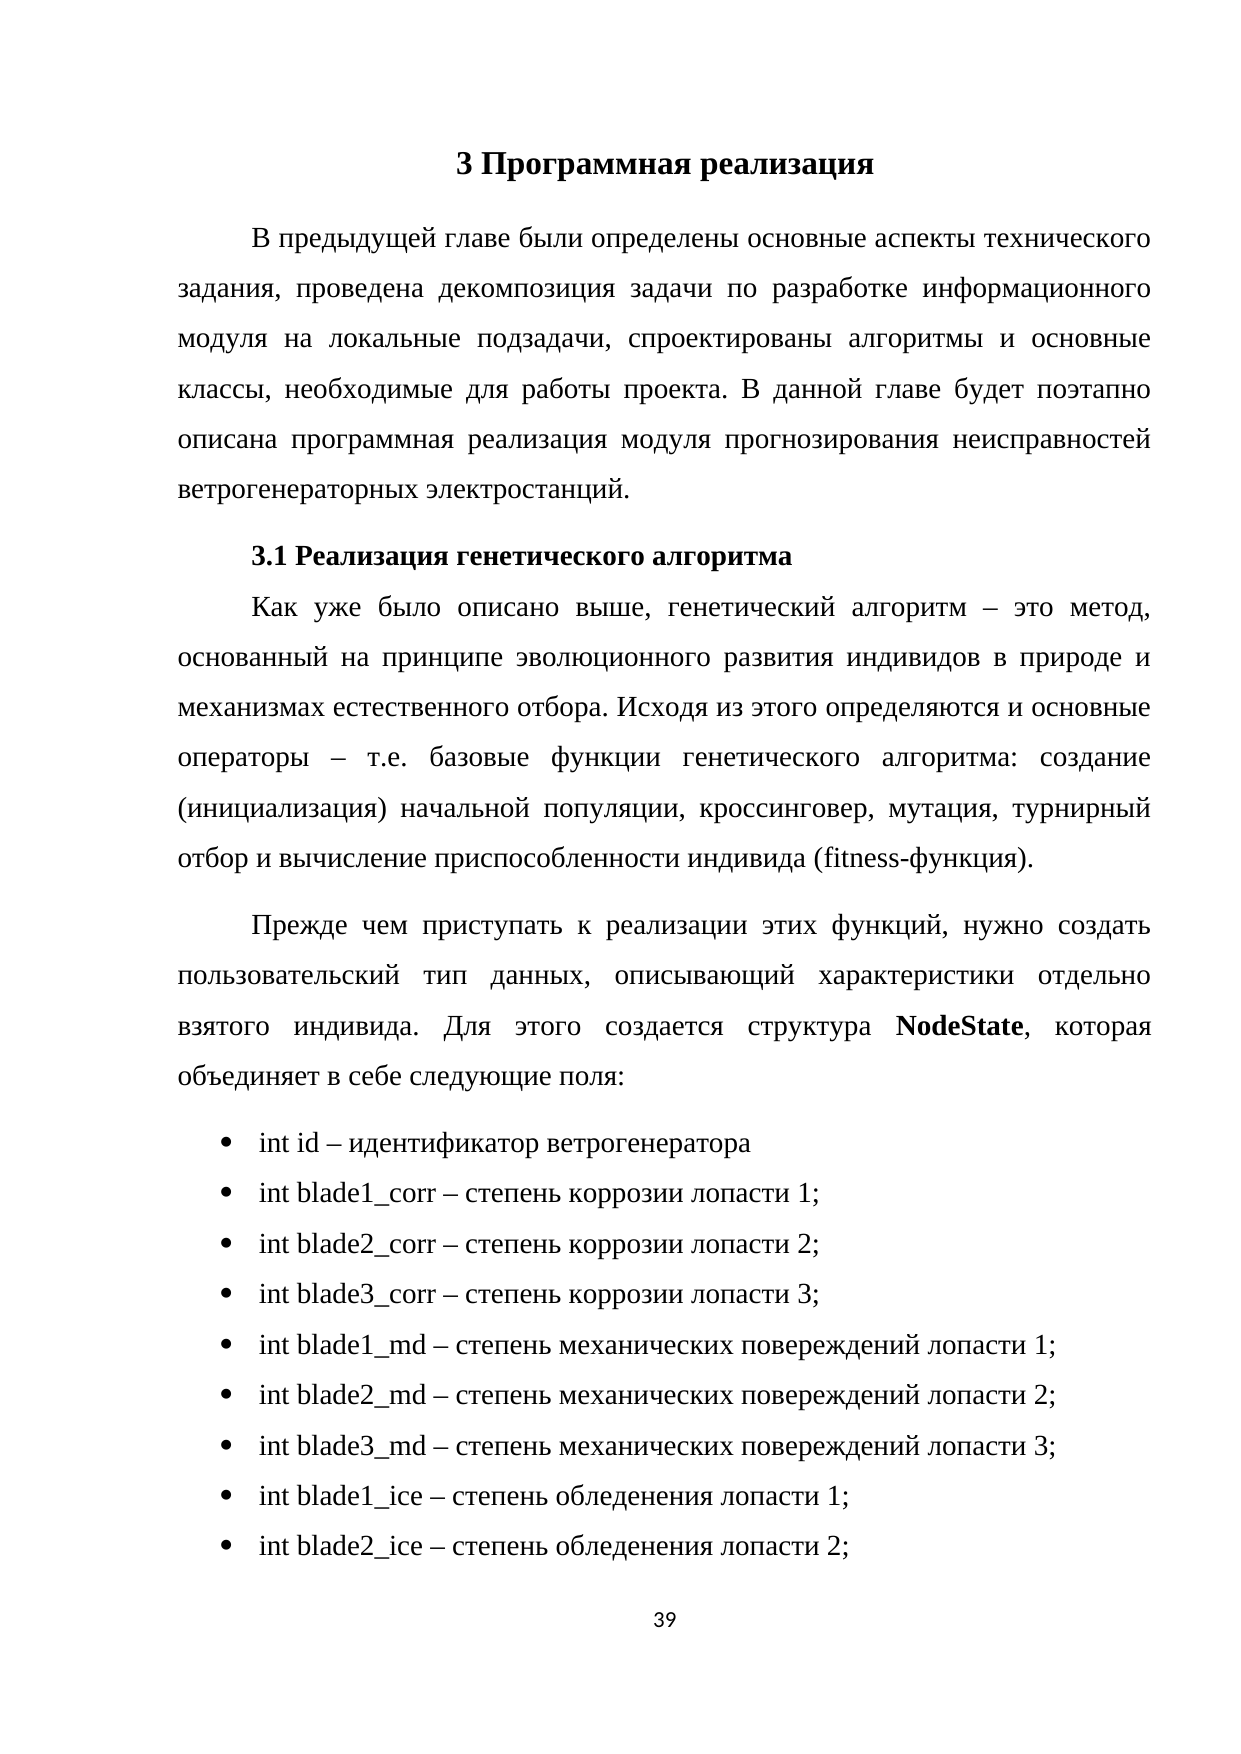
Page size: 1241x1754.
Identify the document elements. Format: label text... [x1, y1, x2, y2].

list int blade1_md – степень механических повереждений лопасти 1; [221, 1327, 1152, 1360]
list int blade1_ice – степень обледенения лопасти 1; [221, 1478, 1152, 1512]
list int blade3_md – степень механических повереждений лопасти 3; [221, 1428, 1152, 1461]
text В предыдущей главе были определены основные аспекты технического задания, проведена декомпозиция задачи по разработке информационного модуля на локальные подзадачи, спроектированы алгоритмы и основные классы, необходимые для работы проекта. В данной главе будет поэтапно описана программная реализация модуля прогнозирования неисправностей ветрогенераторных электростанций. [177, 220, 1152, 505]
text Прежде чем приступать к реализации этих функций, нужно создать пользовательский тип данных, описывающий характеристики отдельно взятого индивида. Для этого создается структура NodeState, которая объединяет в себе следующие поля: [177, 907, 1152, 1092]
list int blade3_corr – степень коррозии лопасти 3; [221, 1276, 1152, 1310]
list int blade2_corr – степень коррозии лопасти 2; [221, 1226, 1152, 1259]
subtitle 3 Программная реализация [178, 143, 1152, 181]
text Как уже было описано выше, генетический алгоритм – это метод, основанный на принципе эволюционного развития индивидов в природе и механизмах естественного отбора. Исходя из этого определяются и основные операторы – т.е. базовые функции генетического алгоритма: создание (инициализация) начальной популяции, кроссинговер, мутация, турнирный отбор и вычисление приспособленности индивида (fitness-функция). [177, 589, 1152, 874]
list int blade2_ice – степень обледенения лопасти 2; [221, 1528, 1152, 1562]
list int id – идентификатор ветрогенератора [221, 1125, 1152, 1159]
list int blade2_md – степень механических повереждений лопасти 2; [221, 1377, 1152, 1411]
subtitle 3.1 Реализация генетического алгоритма [177, 538, 1152, 572]
list int blade1_corr – степень коррозии лопасти 1; [221, 1176, 1152, 1209]
